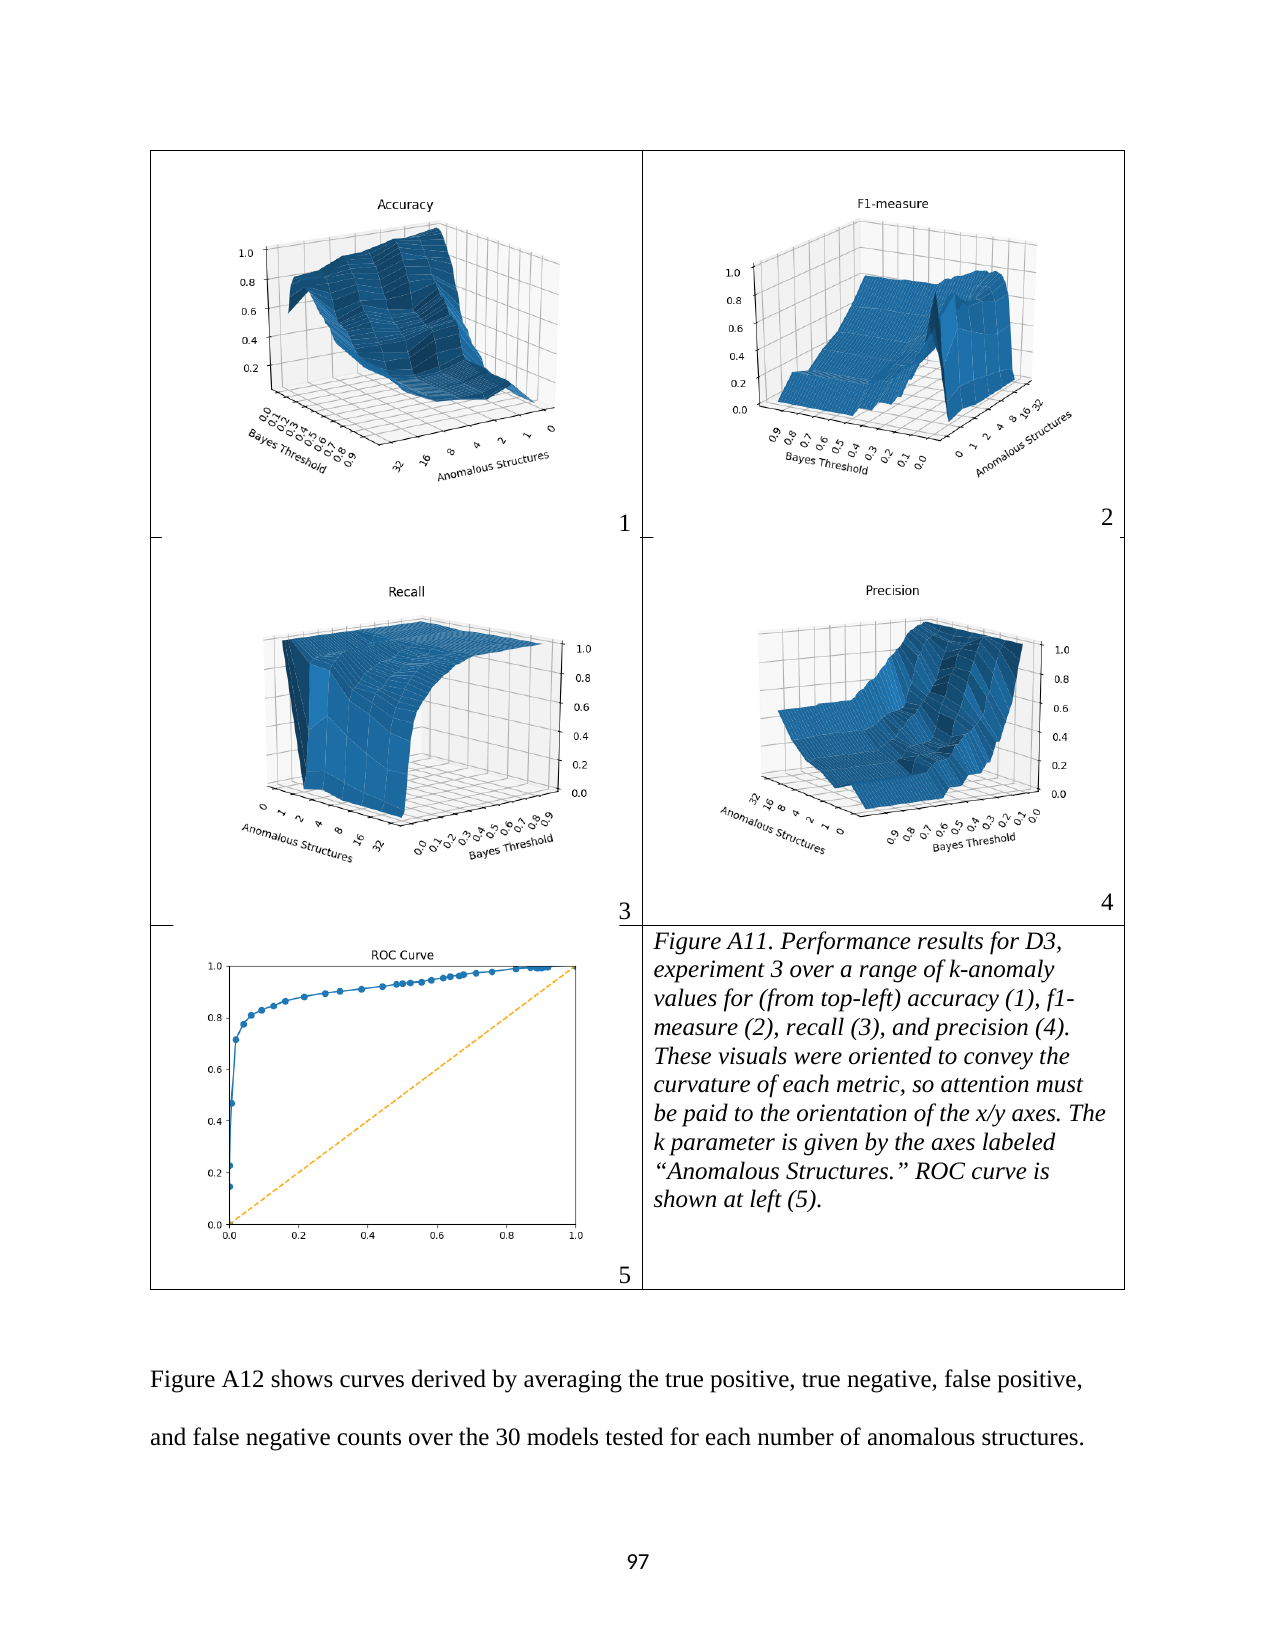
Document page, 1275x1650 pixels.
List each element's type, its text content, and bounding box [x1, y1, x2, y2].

table_cell Figure A11. Performance results for D3, experiment 3 over a range of k-anomaly values for (from top-left) accuracy (1), f1-measure (2), recall (3), and precision (4). These visuals were oriented to convey the curvature of each metric, so attention must be paid to the orientation of the x/y axes. The k parameter is given by the axes labeled “Anomalous Structures.” ROC curve is shown at left (5). [643, 926, 1124, 1289]
picture [173, 925, 620, 1261]
table_header 1 [151, 151, 642, 537]
picture [161, 151, 638, 508]
table_header 2 [643, 151, 1124, 537]
picture [653, 537, 1120, 888]
table_cell 5 [151, 926, 642, 1289]
table_cell 3 [151, 538, 642, 925]
table_cell 4 [643, 538, 1124, 925]
text Figure A12 shows curves derived by averaging the true positive, true negative, false positive, and false negative counts over the 30 models tested for each number of anomalous structures. [150, 1364, 1125, 1450]
picture [161, 537, 640, 896]
picture [653, 151, 1121, 502]
